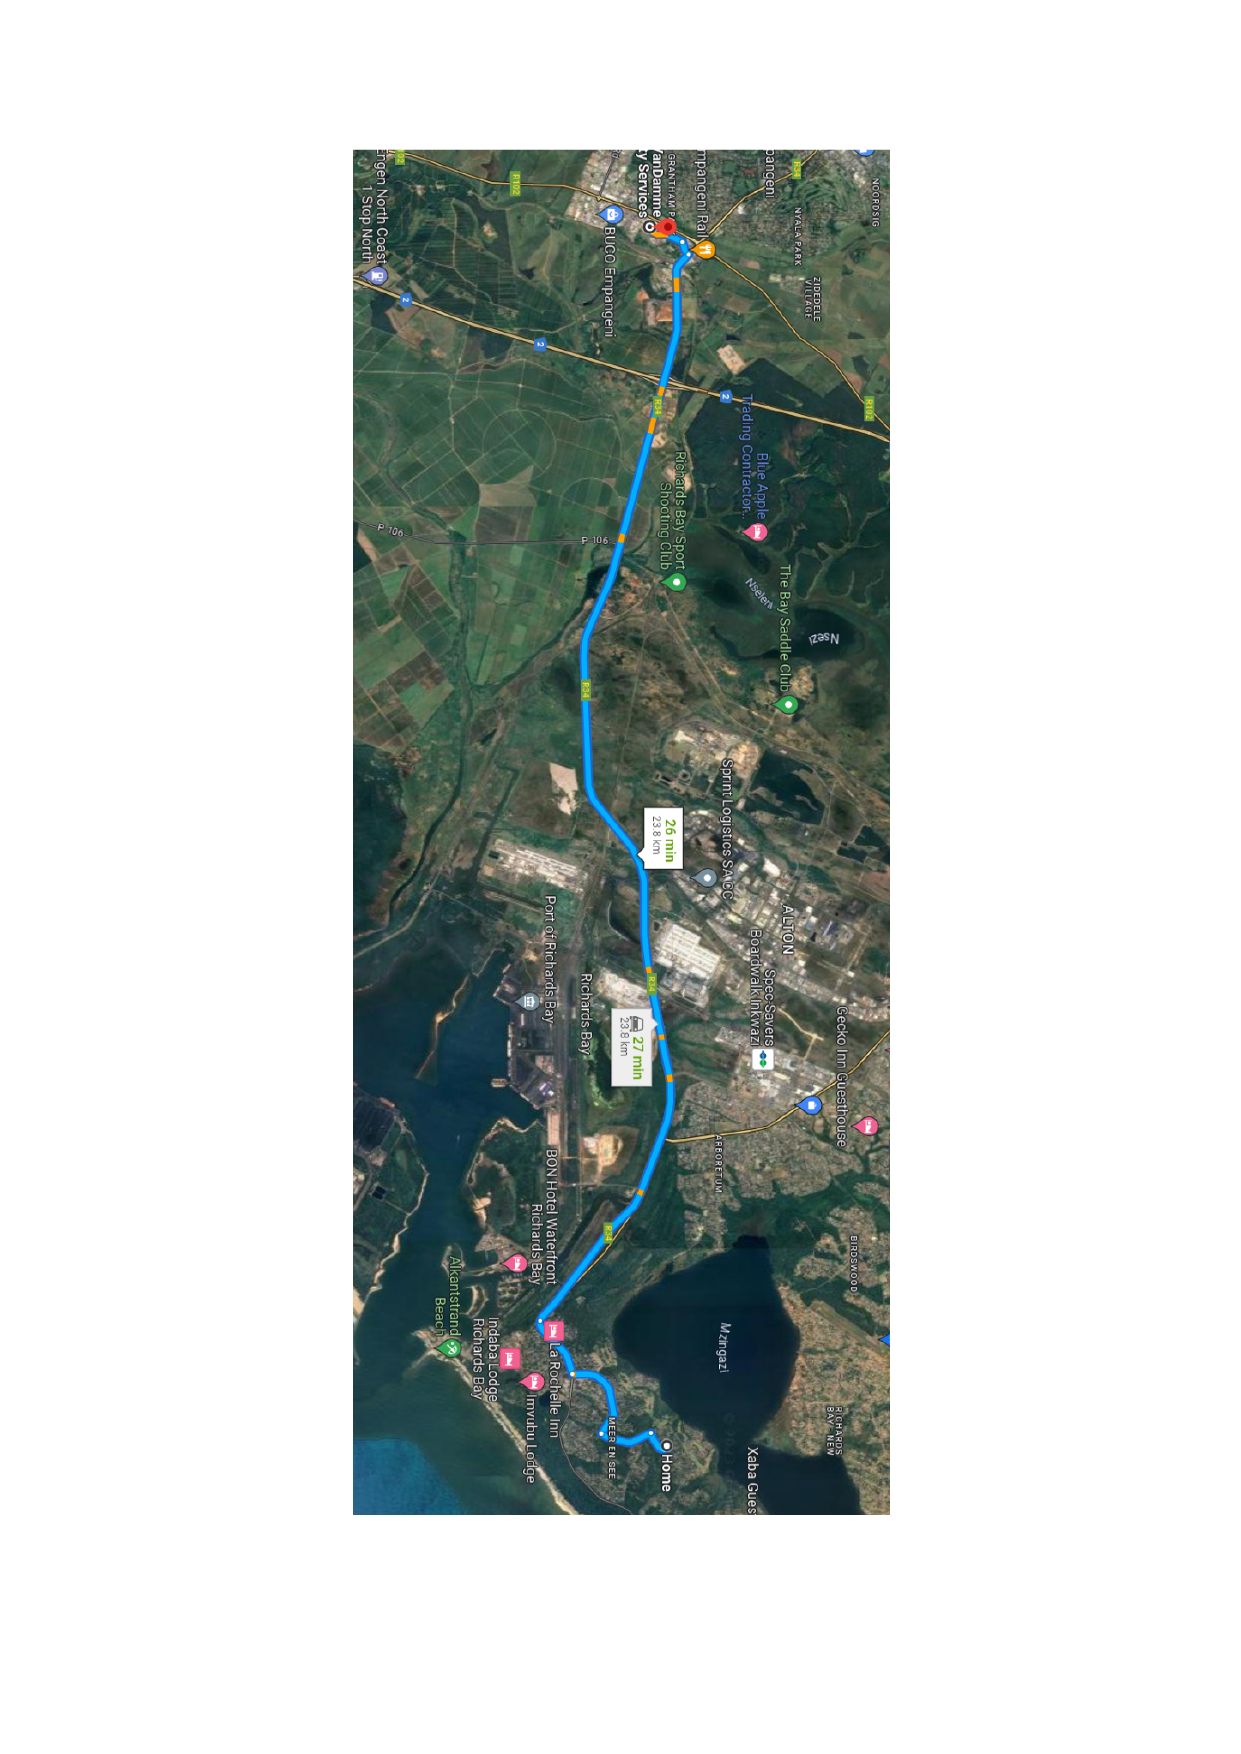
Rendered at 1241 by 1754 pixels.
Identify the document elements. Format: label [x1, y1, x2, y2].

picture [353, 151, 890, 1514]
